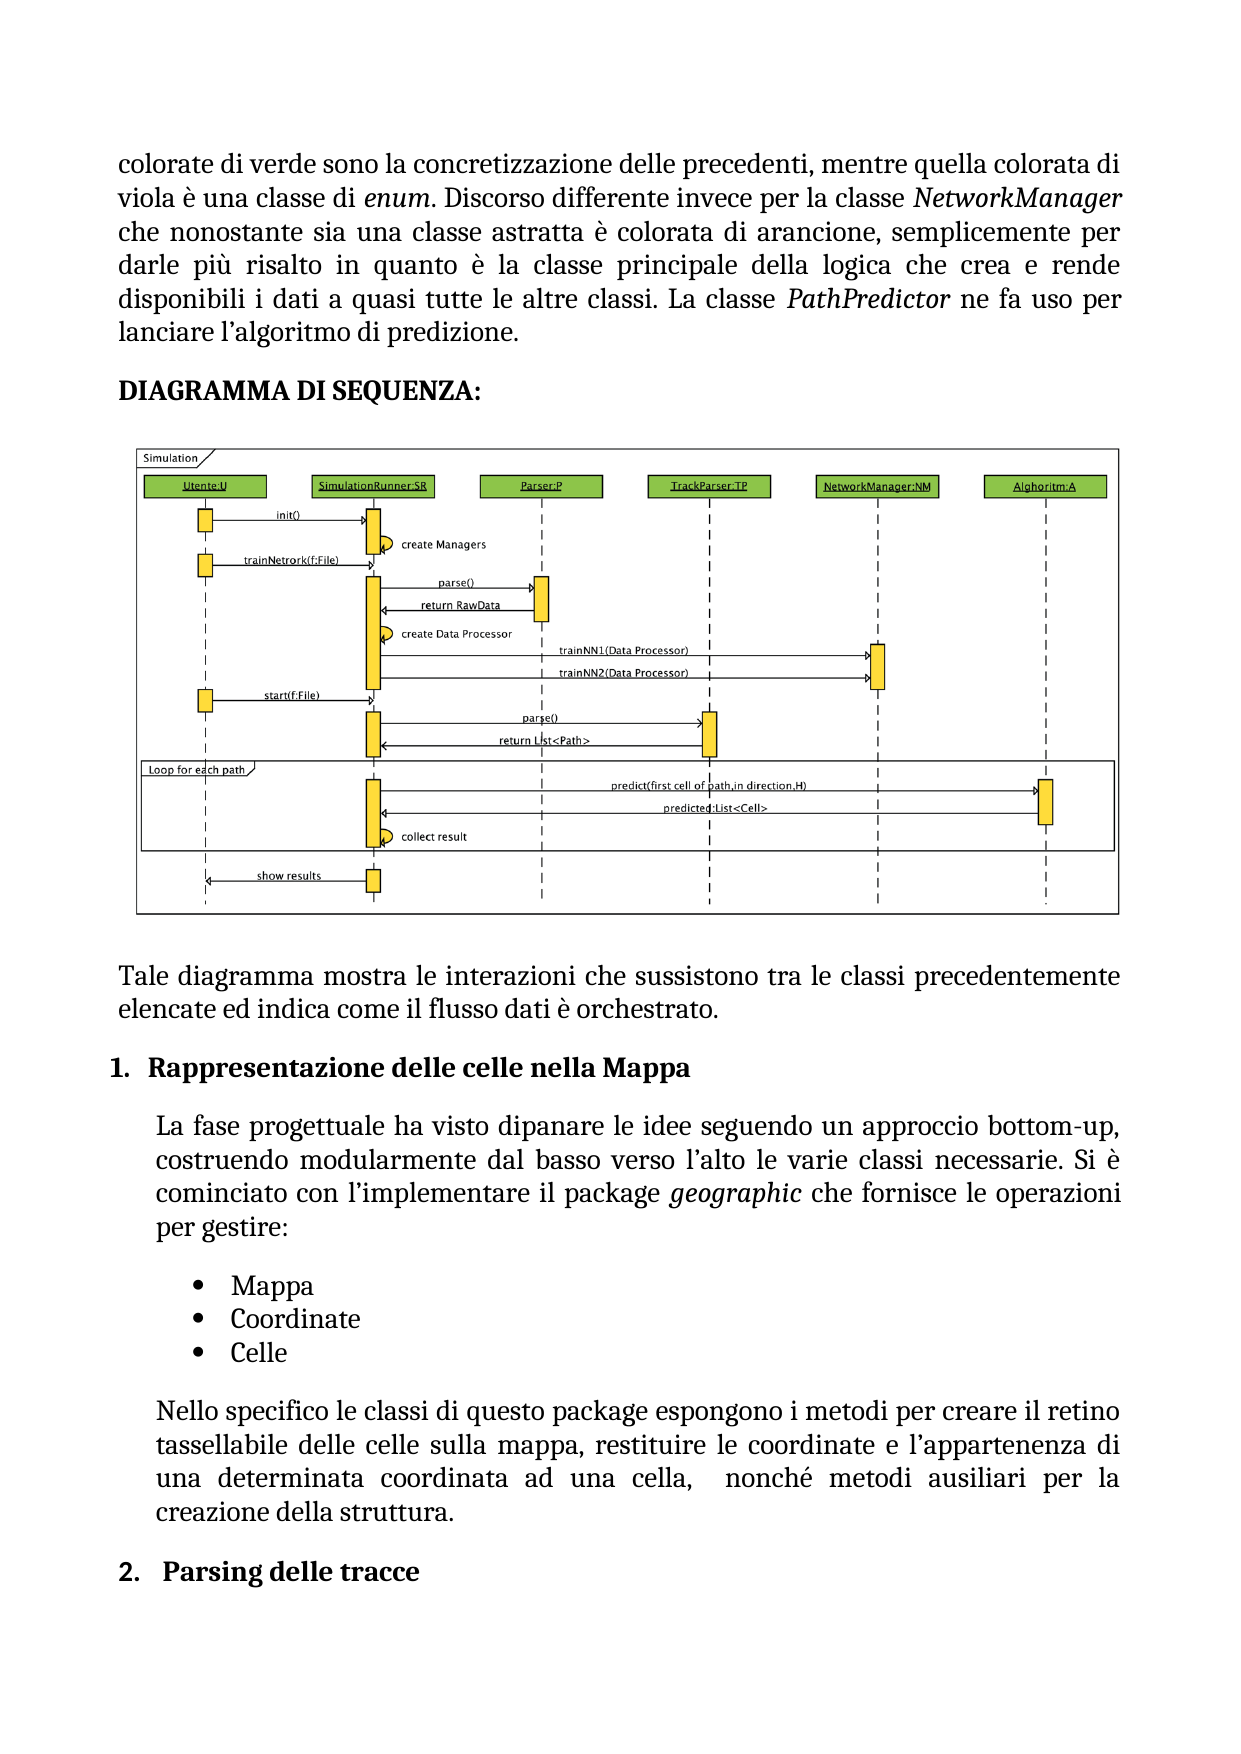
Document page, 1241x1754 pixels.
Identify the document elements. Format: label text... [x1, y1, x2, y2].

list Coordinate [193, 1302, 1122, 1336]
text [118, 148, 1122, 349]
list Celle [193, 1336, 1122, 1369]
list Mappa [193, 1269, 1122, 1302]
text La fase progettuale ha visto dipanare le idee seguendo un approccio bottom-up, costruendo modularmente dal basso verso l’alto le varie classi necessarie. Si è cominciato con l’implementare il package geographic che fornisce le operazioni per gestire: [156, 1109, 1122, 1244]
text Nello specifico le classi di questo package espongono i metodi per creare il retino tassellabile delle celle sulla mappa, restituire le coordinate e l’appartenenza di una determinata coordinata ad una cella, nonché metodi ausiliari per la creazione della struttura. [156, 1394, 1122, 1528]
text DIAGRAMMA DI SEQUENZA: [118, 374, 1122, 407]
text Tale diagramma mostra le interazioni che sussistono tra le classi precedentemente elencate ed indica come il flusso dati è orchestrato. [118, 959, 1122, 1026]
picture [118, 432, 1134, 934]
list Parsing delle tracce [118, 1553, 1122, 1589]
list Rappresentazione delle celle nella Mappa [110, 1051, 1122, 1084]
